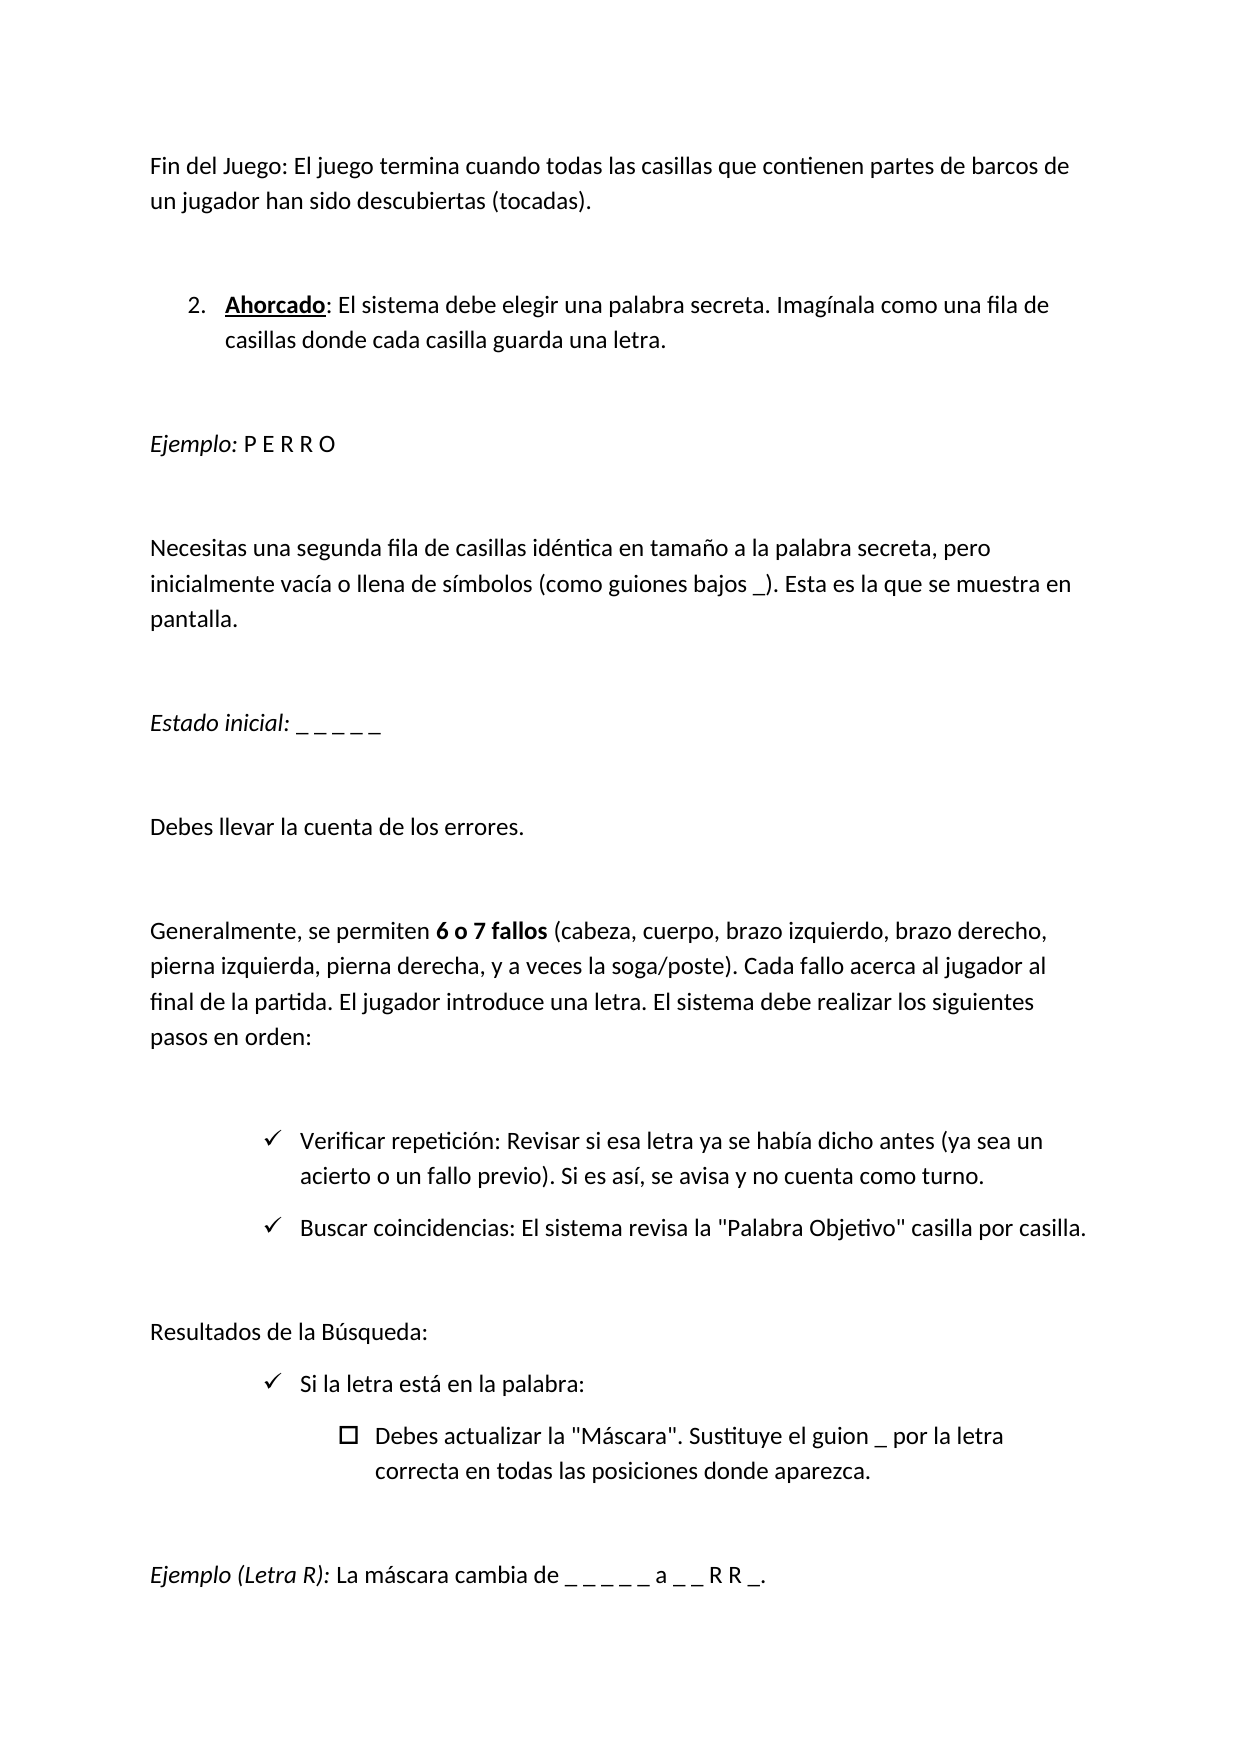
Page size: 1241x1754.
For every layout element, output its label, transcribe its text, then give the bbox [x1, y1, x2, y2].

text Necesitas una segunda fila de casillas idéntica en tamaño a la palabra secreta, pero inicialmente vacía o llena de símbolos (como guiones bajos _). Esta es la que se muestra en pantalla. [150, 532, 1090, 634]
list Ahorcado: El sistema debe elegir una palabra secreta. Imagínala como una fila de casillas donde cada casilla guarda una letra. [187, 289, 1090, 355]
text Ejemplo: P E R R O [150, 428, 1090, 459]
text Debes llevar la cuenta de los errores. [150, 811, 1090, 842]
text Ejemplo (Letra R): La máscara cambia de _ _ _ _ _ a _ _ R R _. [150, 1559, 1090, 1590]
text Estado inicial: _ _ _ _ _ [150, 707, 1090, 738]
text Resultados de la Búsqueda: [150, 1316, 1090, 1347]
list Verificar repetición: Revisar si esa letra ya se había dicho antes (ya sea un acierto o un fallo previo). Si es así, se avisa y no cuenta como turno. [262, 1125, 1090, 1191]
text Generalmente, se permiten 6 o 7 fallos (cabeza, cuerpo, brazo izquierdo, brazo derecho, pierna izquierda, pierna derecha, y a veces la soga/poste). Cada fallo acerca al jugador al final de la partida. El jugador introduce una letra. El sistema debe realizar los siguientes pasos en orden: [150, 915, 1090, 1051]
text Fin del Juego: El juego termina cuando todas las casillas que contienen partes de barcos de un jugador han sido descubiertas (tocadas). [150, 150, 1090, 216]
list Debes actualizar la "Máscara". Sustituye el guion _ por la letra correcta en todas las posiciones donde aparezca. [337, 1420, 1090, 1486]
list Buscar coincidencias: El sistema revisa la "Palabra Objetivo" casilla por casilla. [262, 1212, 1090, 1243]
list Si la letra está en la palabra: [262, 1368, 1090, 1399]
